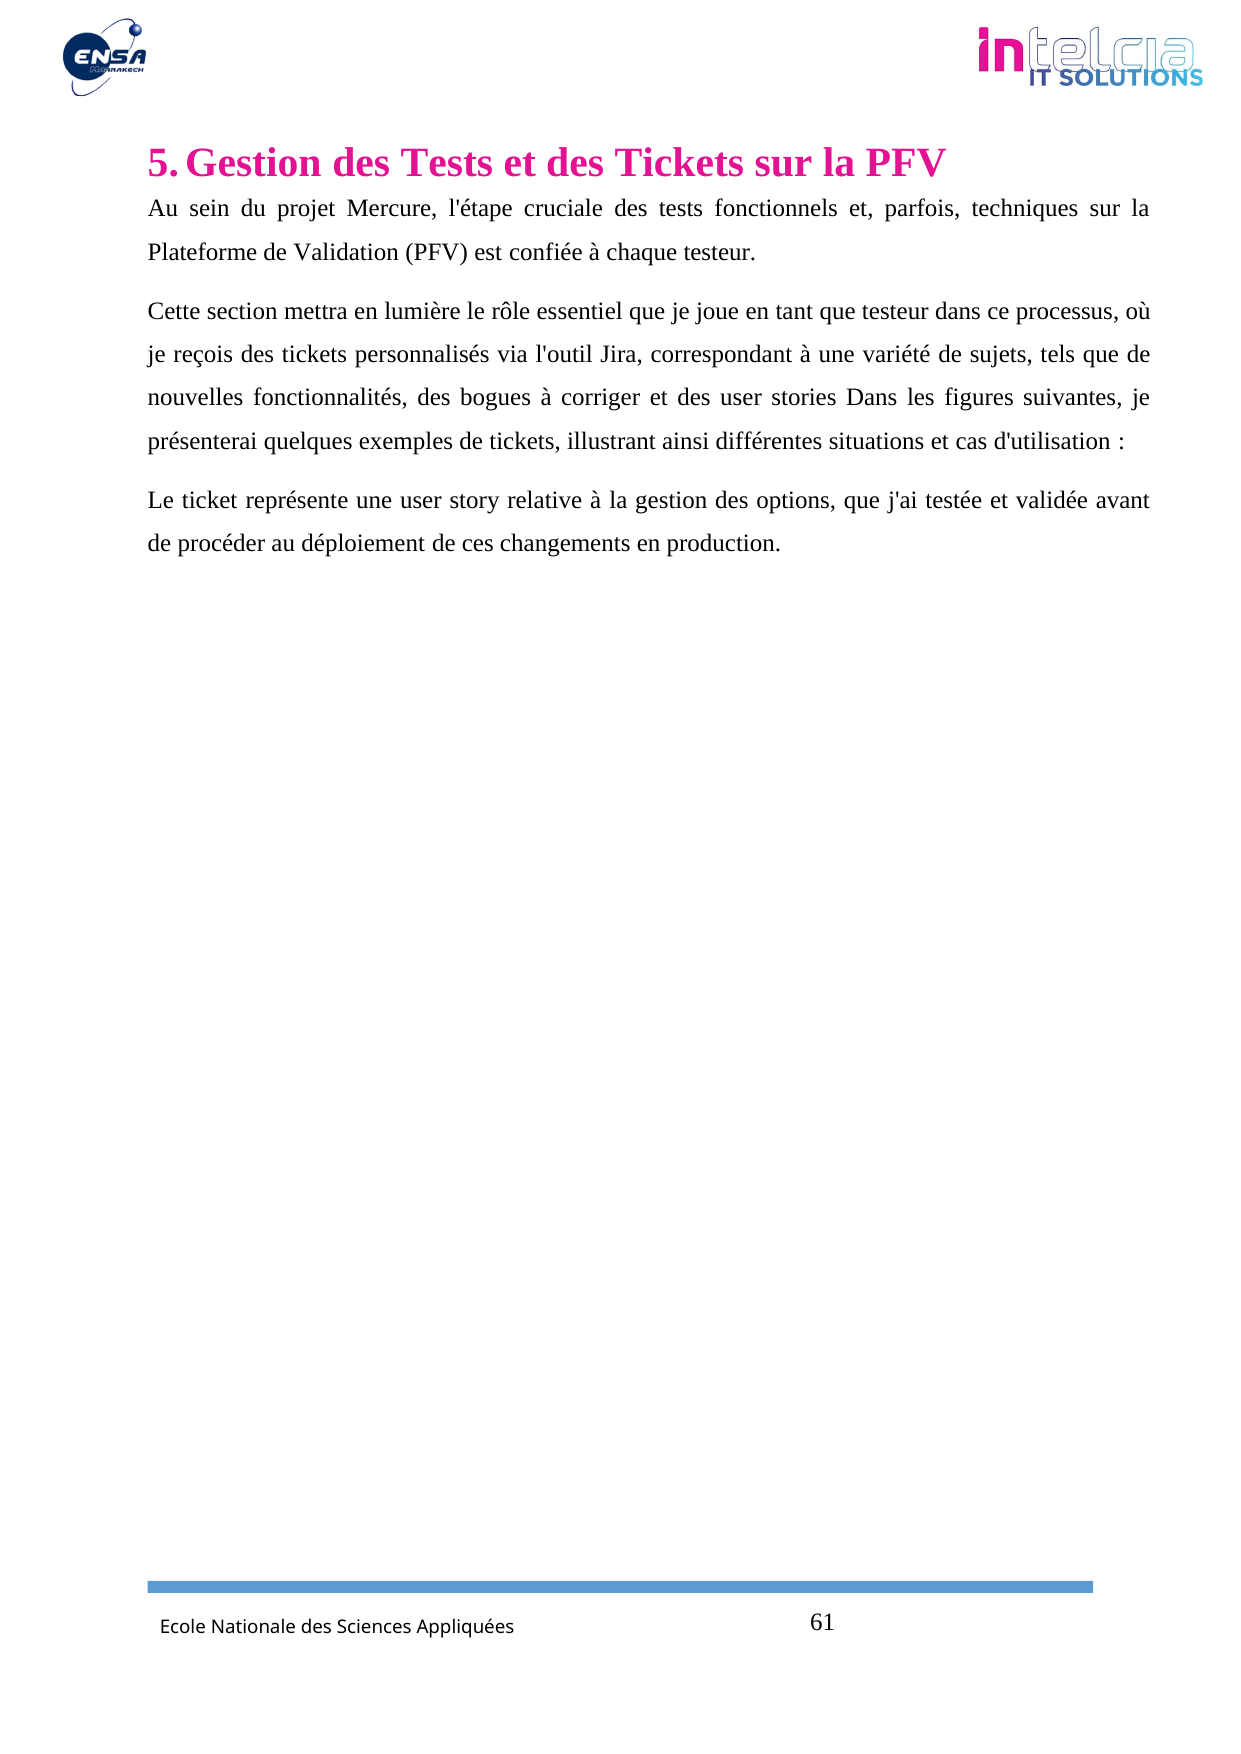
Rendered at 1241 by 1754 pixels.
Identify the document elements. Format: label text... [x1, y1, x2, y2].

picture [54, 14, 152, 96]
text Le ticket représente une user story relative à la gestion des options, que j'ai testée et validée avant de procéder au déploiement de ces changements en production. [147, 485, 1151, 557]
picture [979, 20, 1203, 86]
text Cette section mettra en lumière le rôle essentiel que je joue en tant que testeur dans ce processus, où je reçois des tickets personnalisés via l'outil Jira, correspondant à une variété de sujets, tels que de nouvelles fonctionnalités, des bogues à corriger et des user stories Dans les figures suivantes, je présenterai quelques exemples de tickets, illustrant ainsi différentes situations et cas d'utilisation : [147, 296, 1152, 454]
text Au sein du projet Mercure, l'étape cruciale des tests fonctionnels et, parfois, techniques sur la Plateforme de Validation (PFV) est confiée à chaque testeur. [147, 193, 1151, 266]
list Gestion des Tests et des Tickets sur la PFV [147, 138, 1215, 186]
